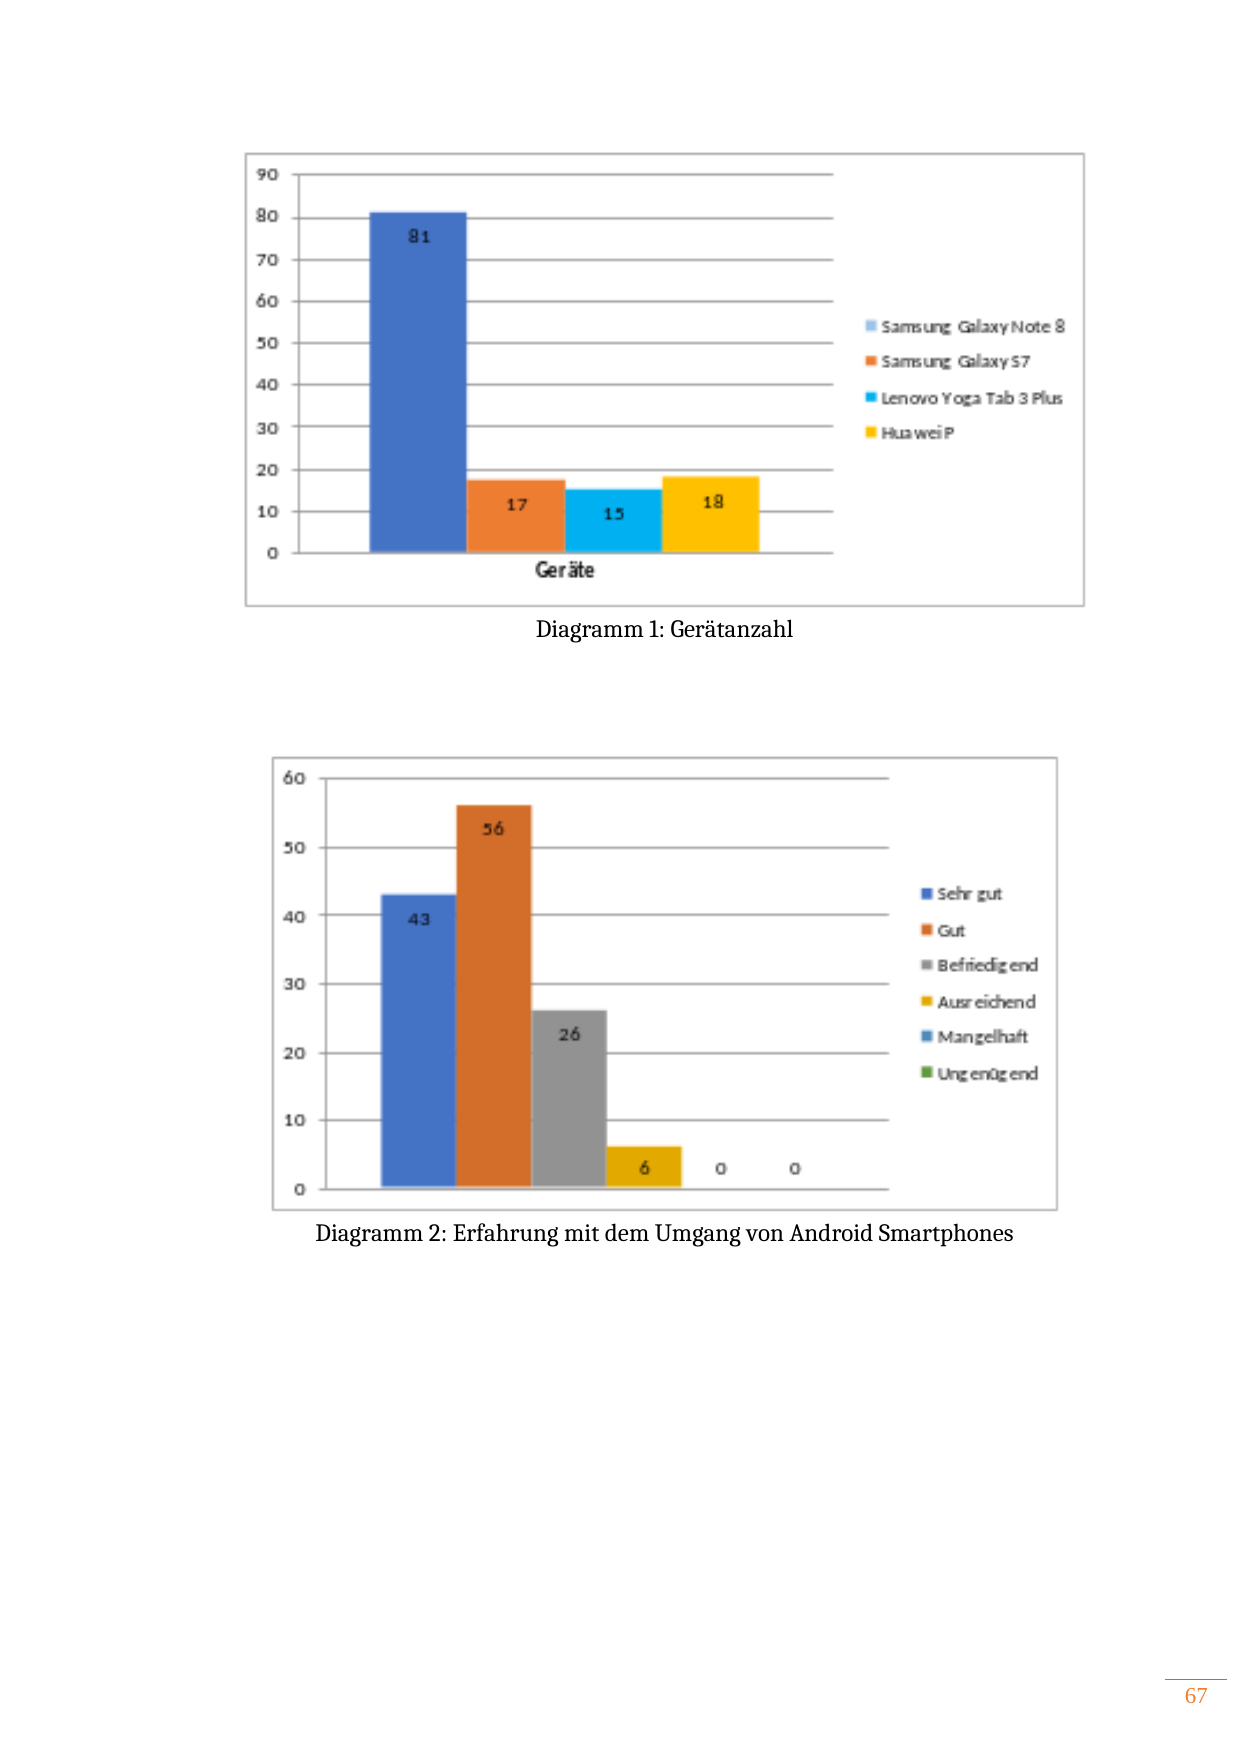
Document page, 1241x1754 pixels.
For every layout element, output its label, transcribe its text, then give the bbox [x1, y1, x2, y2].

text Diagramm 2: Erfahrung mit dem Umgang von Android Smartphones [177, 1218, 1152, 1247]
text Diagramm 1: Gerätanzahl [177, 615, 1152, 643]
